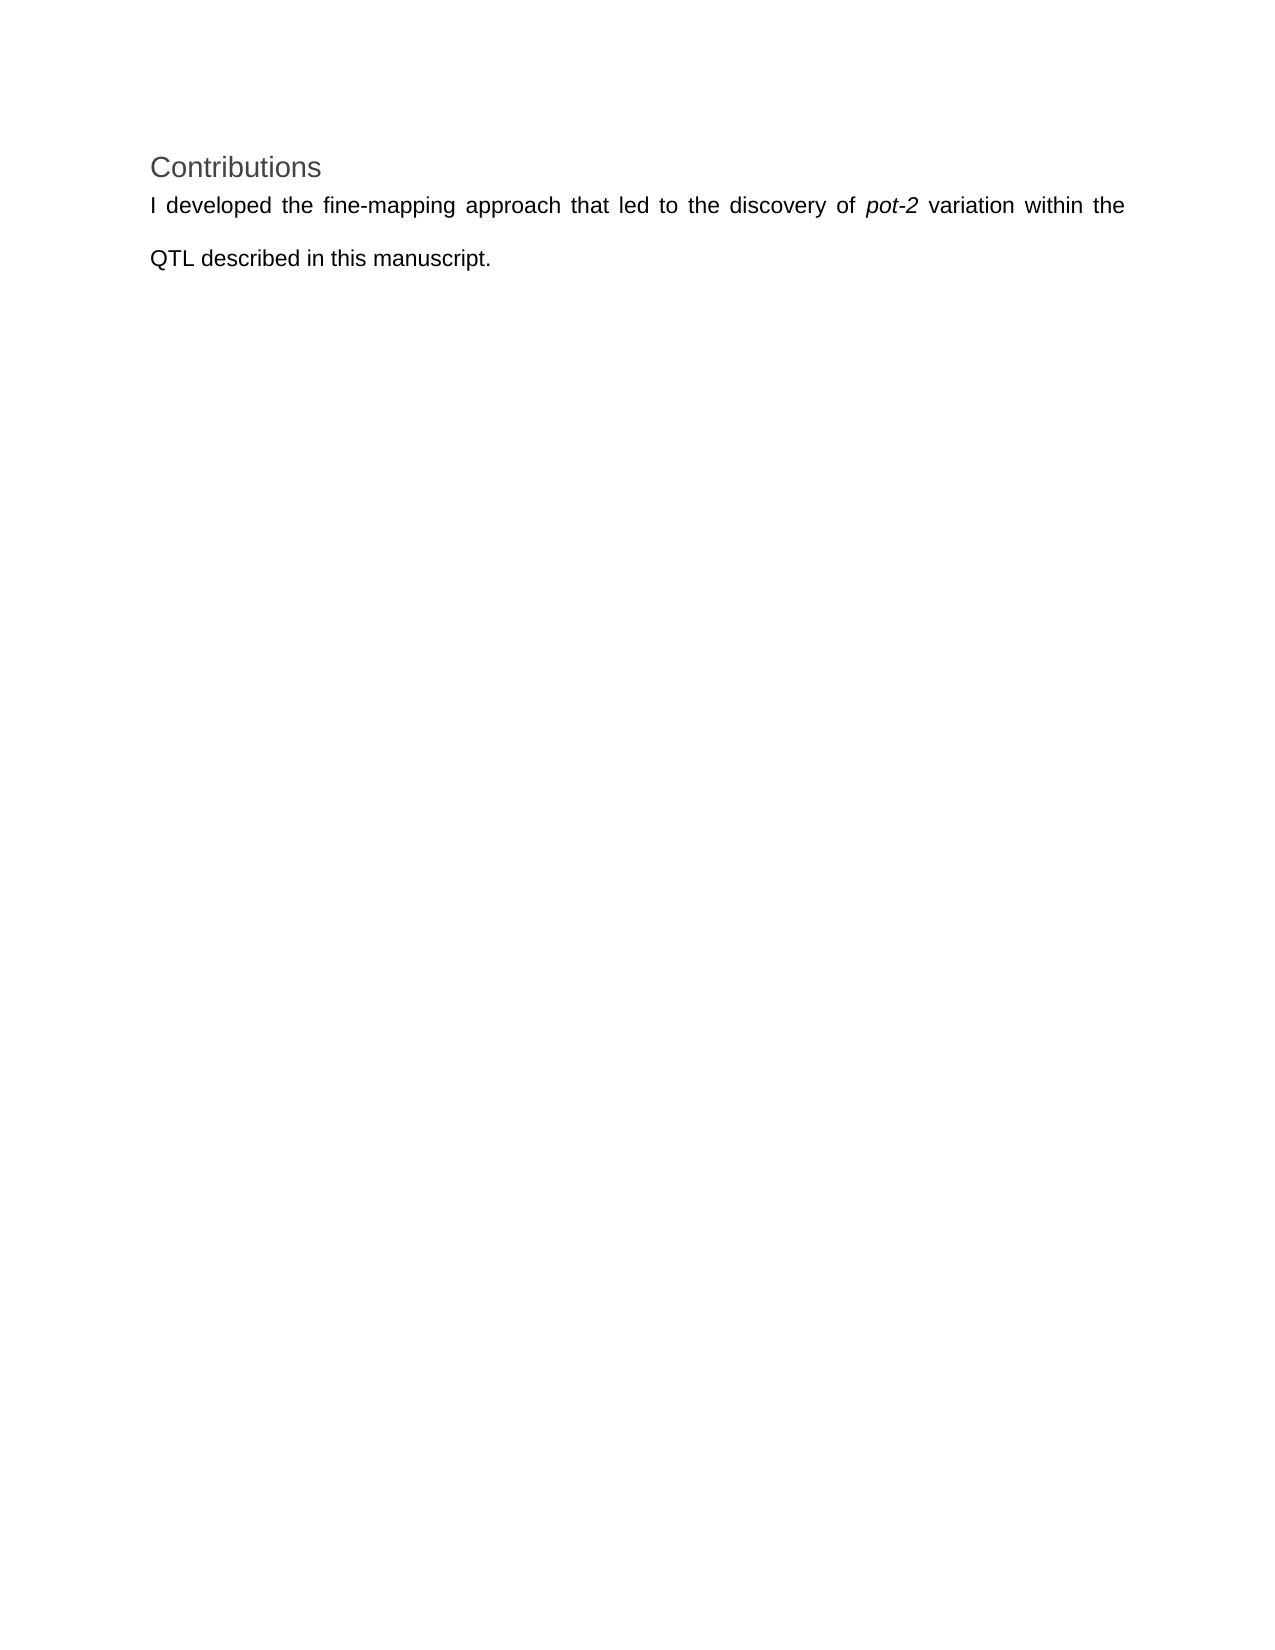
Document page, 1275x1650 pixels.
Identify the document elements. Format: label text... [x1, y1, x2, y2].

text I developed the fine-mapping approach that led to the discovery of pot-2 variation within the QTL described in this manuscript. [150, 192, 1125, 271]
subtitle Contributions [150, 150, 1125, 183]
